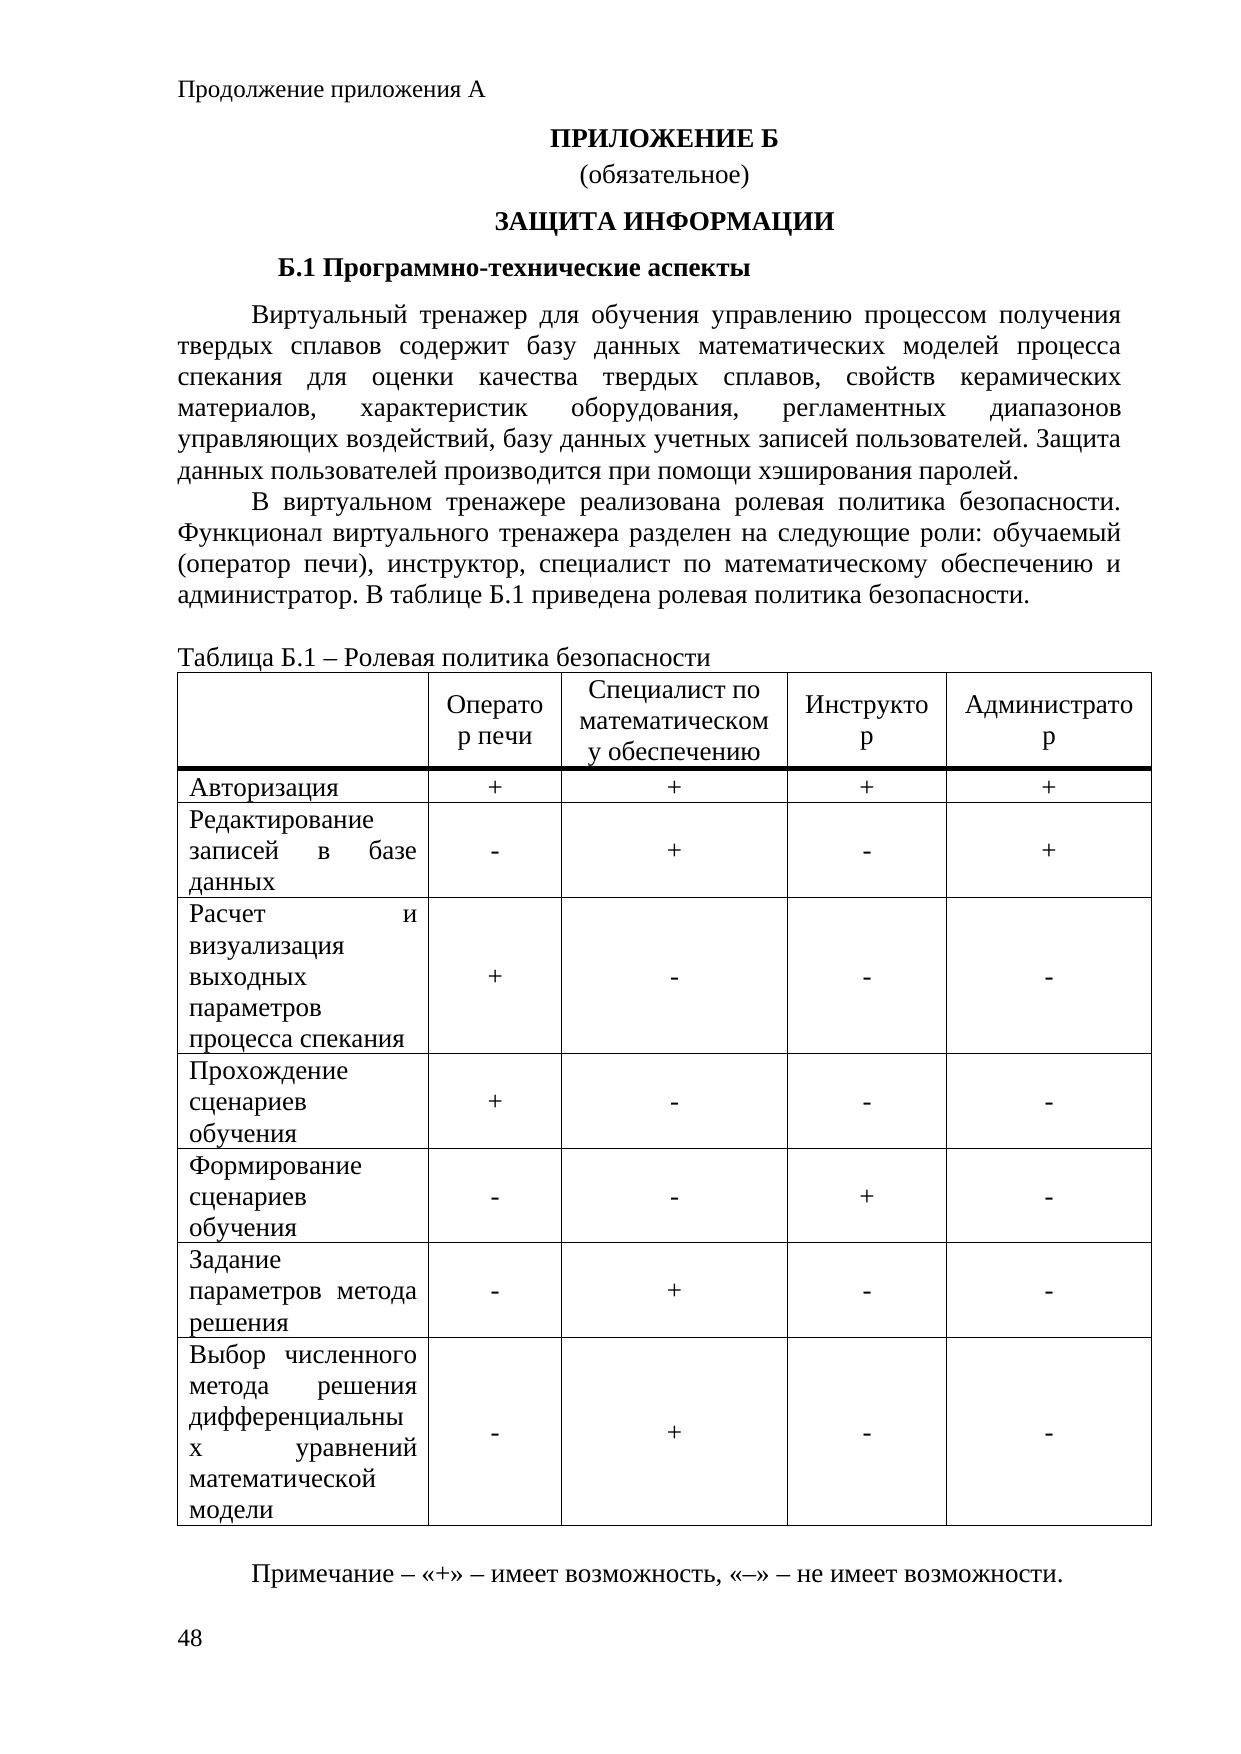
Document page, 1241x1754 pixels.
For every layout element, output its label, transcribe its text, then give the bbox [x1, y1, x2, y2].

table_cell + [788, 1149, 946, 1242]
table_cell + [562, 803, 787, 897]
table_cell + [788, 771, 946, 802]
text В виртуальном тренажере реализована ролевая политика безопасности. Функционал виртуального тренажера разделен на следующие роли: обучаемый (оператор печи), инструктор, специалист по математическому обеспечению и администратор. В таблице Б.1 приведена ролевая политика безопасности. [177, 485, 1122, 609]
text ПРИЛОЖЕНИЕ Б [177, 122, 1152, 153]
table_cell - [429, 803, 561, 897]
table_cell - [429, 1149, 561, 1242]
table_header [178, 673, 428, 766]
table_cell - [562, 898, 787, 1053]
table_header Инструктор [788, 673, 946, 766]
table_header Администратор [947, 673, 1151, 766]
text (обязательное) [177, 158, 1152, 189]
table_cell - [429, 1243, 561, 1337]
table_cell + [429, 898, 561, 1053]
table_cell - [947, 1054, 1151, 1148]
table_cell + [947, 771, 1151, 802]
table_cell Прохождение сценариев обучения [178, 1054, 428, 1148]
table_cell - [562, 1054, 787, 1148]
table_cell Расчет и визуализация выходных параметров процесса спекания [178, 898, 428, 1053]
table_cell - [788, 803, 946, 897]
table_cell Формирование сценариев обучения [178, 1149, 428, 1242]
table_cell - [947, 1243, 1151, 1337]
table_cell + [562, 1243, 787, 1337]
table_cell Редактирование записей в базе данных [178, 803, 428, 897]
text Виртуальный тренажер для обучения управлению процессом получения твердых сплавов содержит базу данных математических моделей процесса спекания для оценки качества твердых сплавов, свойств керамических материалов, характеристик оборудования, регламентных диапазонов управляющих воздействий, базу данных учетных записей пользователей. Защита данных пользователей производится при помощи хэширования паролей. [177, 298, 1122, 485]
table_cell + [562, 1338, 787, 1525]
table_cell - [562, 1149, 787, 1242]
table_cell - [788, 1054, 946, 1148]
table_cell + [562, 771, 787, 802]
table_header Специалист по математическому обеспечению [562, 673, 787, 766]
table_cell - [429, 1338, 561, 1525]
table_cell - [947, 1149, 1151, 1242]
table_cell - [788, 1243, 946, 1337]
table_cell - [947, 1338, 1151, 1525]
table_cell Задание параметров метода решения [178, 1243, 428, 1337]
text ЗАЩИТА ИНФОРМАЦИИ [177, 205, 1152, 236]
table_header Оператор печи [429, 673, 561, 766]
text Примечание – «+» – имеет возможность, «–» – не имеет возможности. [177, 1557, 1152, 1588]
table_cell + [947, 803, 1151, 897]
table_cell Выбор численного метода решения дифференциальных уравнений математической модели [178, 1338, 428, 1525]
table_cell - [788, 898, 946, 1053]
table_cell Авторизация [178, 771, 428, 802]
table_cell + [429, 771, 561, 802]
table_cell - [788, 1338, 946, 1525]
text Таблица Б.1 – Ролевая политика безопасности [177, 641, 1152, 672]
table_cell - [947, 898, 1151, 1053]
table_cell + [429, 1054, 561, 1148]
text Б.1 Программно-технические аспекты [177, 251, 1152, 282]
